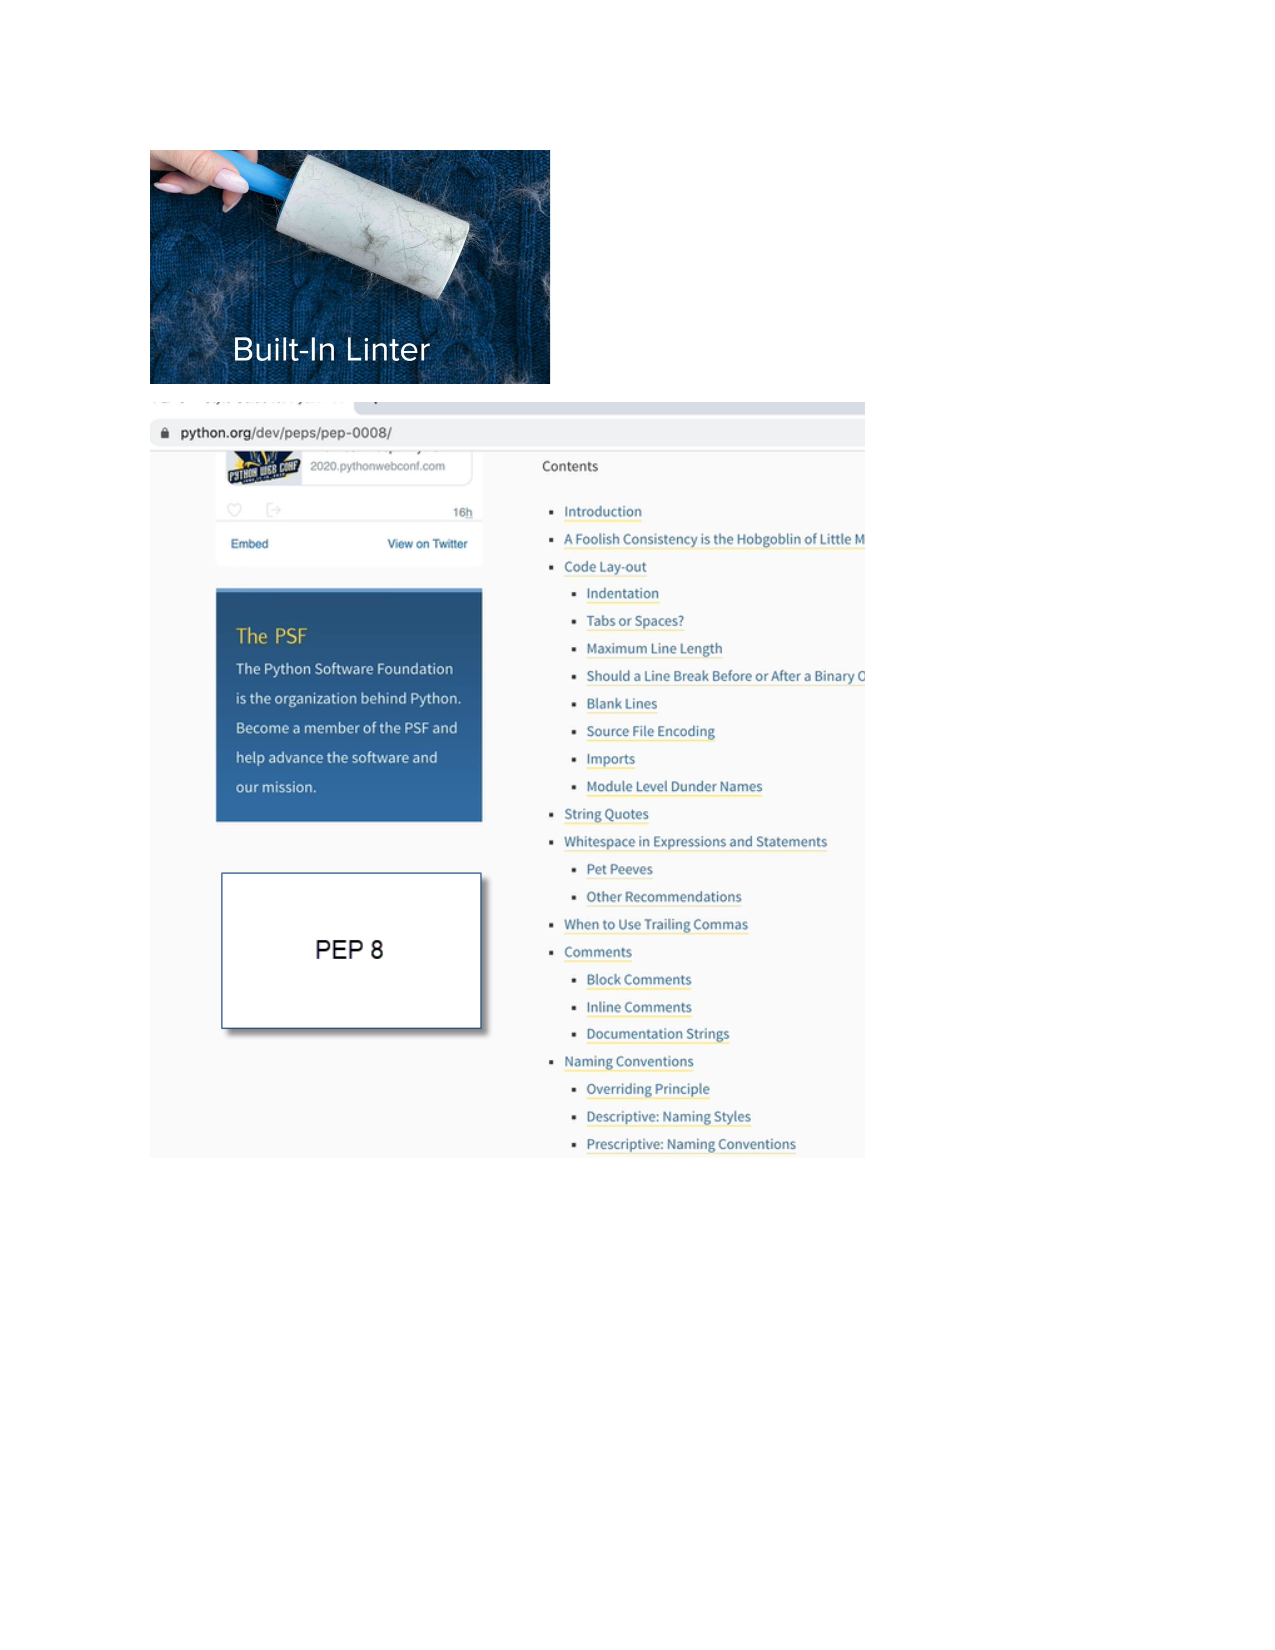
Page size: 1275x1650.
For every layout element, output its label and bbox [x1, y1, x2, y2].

picture [150, 150, 550, 384]
picture [150, 402, 865, 1158]
